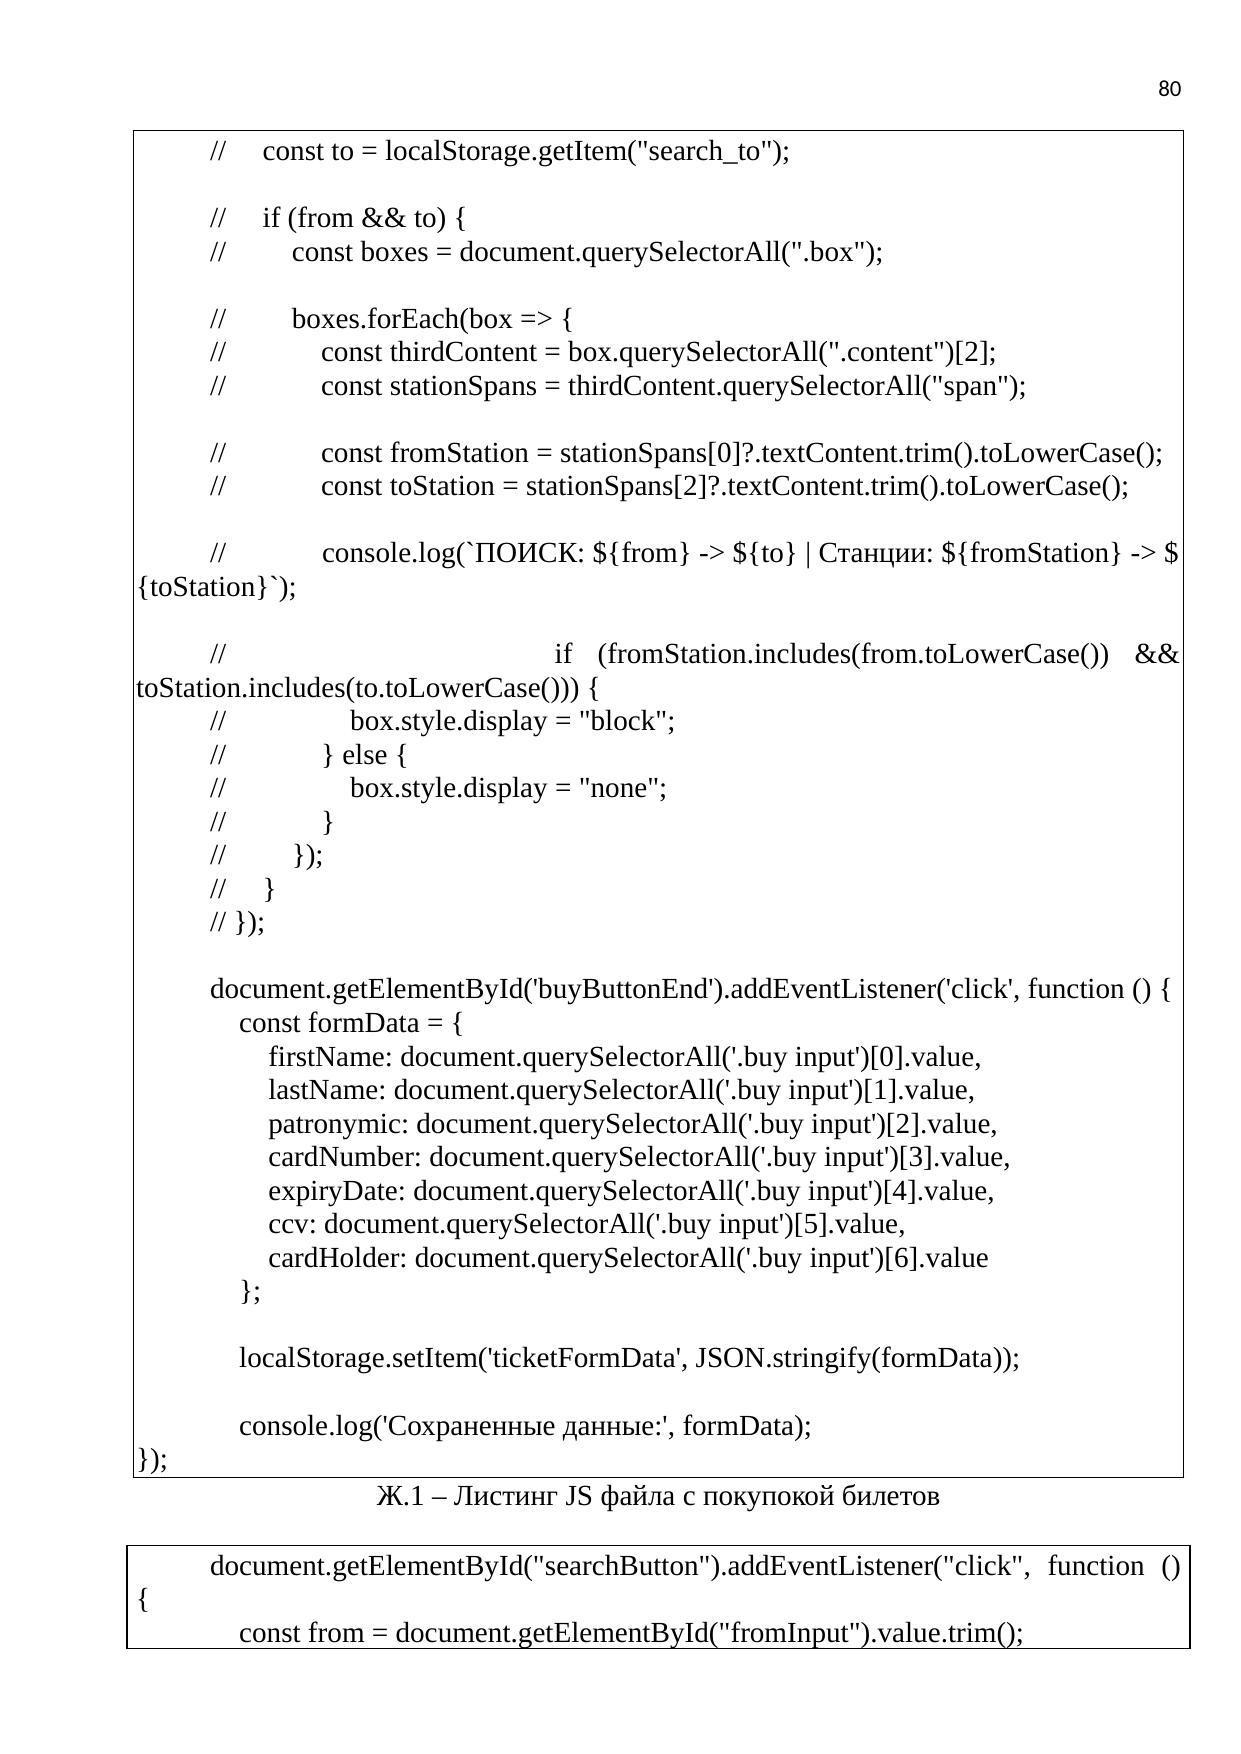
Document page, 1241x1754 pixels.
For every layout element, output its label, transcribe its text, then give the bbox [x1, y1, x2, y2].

text // console.log(`ПОИСК: ${from} -> ${to} | Станции: ${fromStation} -> ${toStation}`); [136, 536, 1181, 603]
text // if (fromStation.includes(from.toLowerCase()) && toStation.includes(to.toLowerCase())) { [136, 636, 1181, 703]
text lastName: document.querySelectorAll('.buy input')[1].value, [136, 1072, 1181, 1106]
text // box.style.display = "none"; [136, 770, 1181, 804]
text // box.style.display = "block"; [136, 703, 1181, 737]
text localStorage.setItem('ticketFormData', JSON.stringify(formData)); [136, 1341, 1181, 1374]
text cardHolder: document.querySelectorAll('.buy input')[6].value [136, 1240, 1181, 1273]
text // boxes.forEach(box => { [136, 301, 1181, 334]
text // } [136, 804, 1181, 837]
text console.log('Сохраненные данные:', formData); [136, 1408, 1181, 1438]
text // } [136, 871, 1181, 904]
text const from = document.getElementById("fromInput").value.trim(); [136, 1615, 1181, 1648]
text Ж.1 – Листинг JS файла с покупокой билетов [136, 1478, 1181, 1511]
text // const fromStation = stationSpans[0]?.textContent.trim().toLowerCase(); [136, 435, 1181, 468]
text // const stationSpans = thirdContent.querySelectorAll("span"); [136, 368, 1181, 401]
text ccv: document.querySelectorAll('.buy input')[5].value, [136, 1206, 1181, 1240]
text firstName: document.querySelectorAll('.buy input')[0].value, [136, 1039, 1181, 1072]
text cardNumber: document.querySelectorAll('.buy input')[3].value, [136, 1139, 1181, 1173]
text document.getElementById("searchButton").addEventListener("click", function () { [128, 1546, 1189, 1615]
text expiryDate: document.querySelectorAll('.buy input')[4].value, [136, 1173, 1181, 1206]
text // const to = localStorage.getItem("search_to"); [134, 131, 1183, 167]
text // const boxes = document.querySelectorAll(".box"); [136, 234, 1181, 267]
text // } else { [136, 737, 1181, 770]
text patronymic: document.querySelectorAll('.buy input')[2].value, [136, 1106, 1181, 1139]
text document.getElementById('buyButtonEnd').addEventListener('click', function () { [136, 972, 1181, 1005]
text // const thirdContent = box.querySelectorAll(".content")[2]; [136, 334, 1181, 368]
text // const toStation = stationSpans[2]?.textContent.trim().toLowerCase(); [136, 468, 1181, 502]
text }; [136, 1273, 1181, 1307]
text // }); [136, 837, 1181, 871]
text // if (from && to) { [136, 200, 1181, 234]
text }); [134, 1438, 1183, 1477]
text // }); [136, 904, 1181, 938]
text const formData = { [136, 1005, 1181, 1039]
